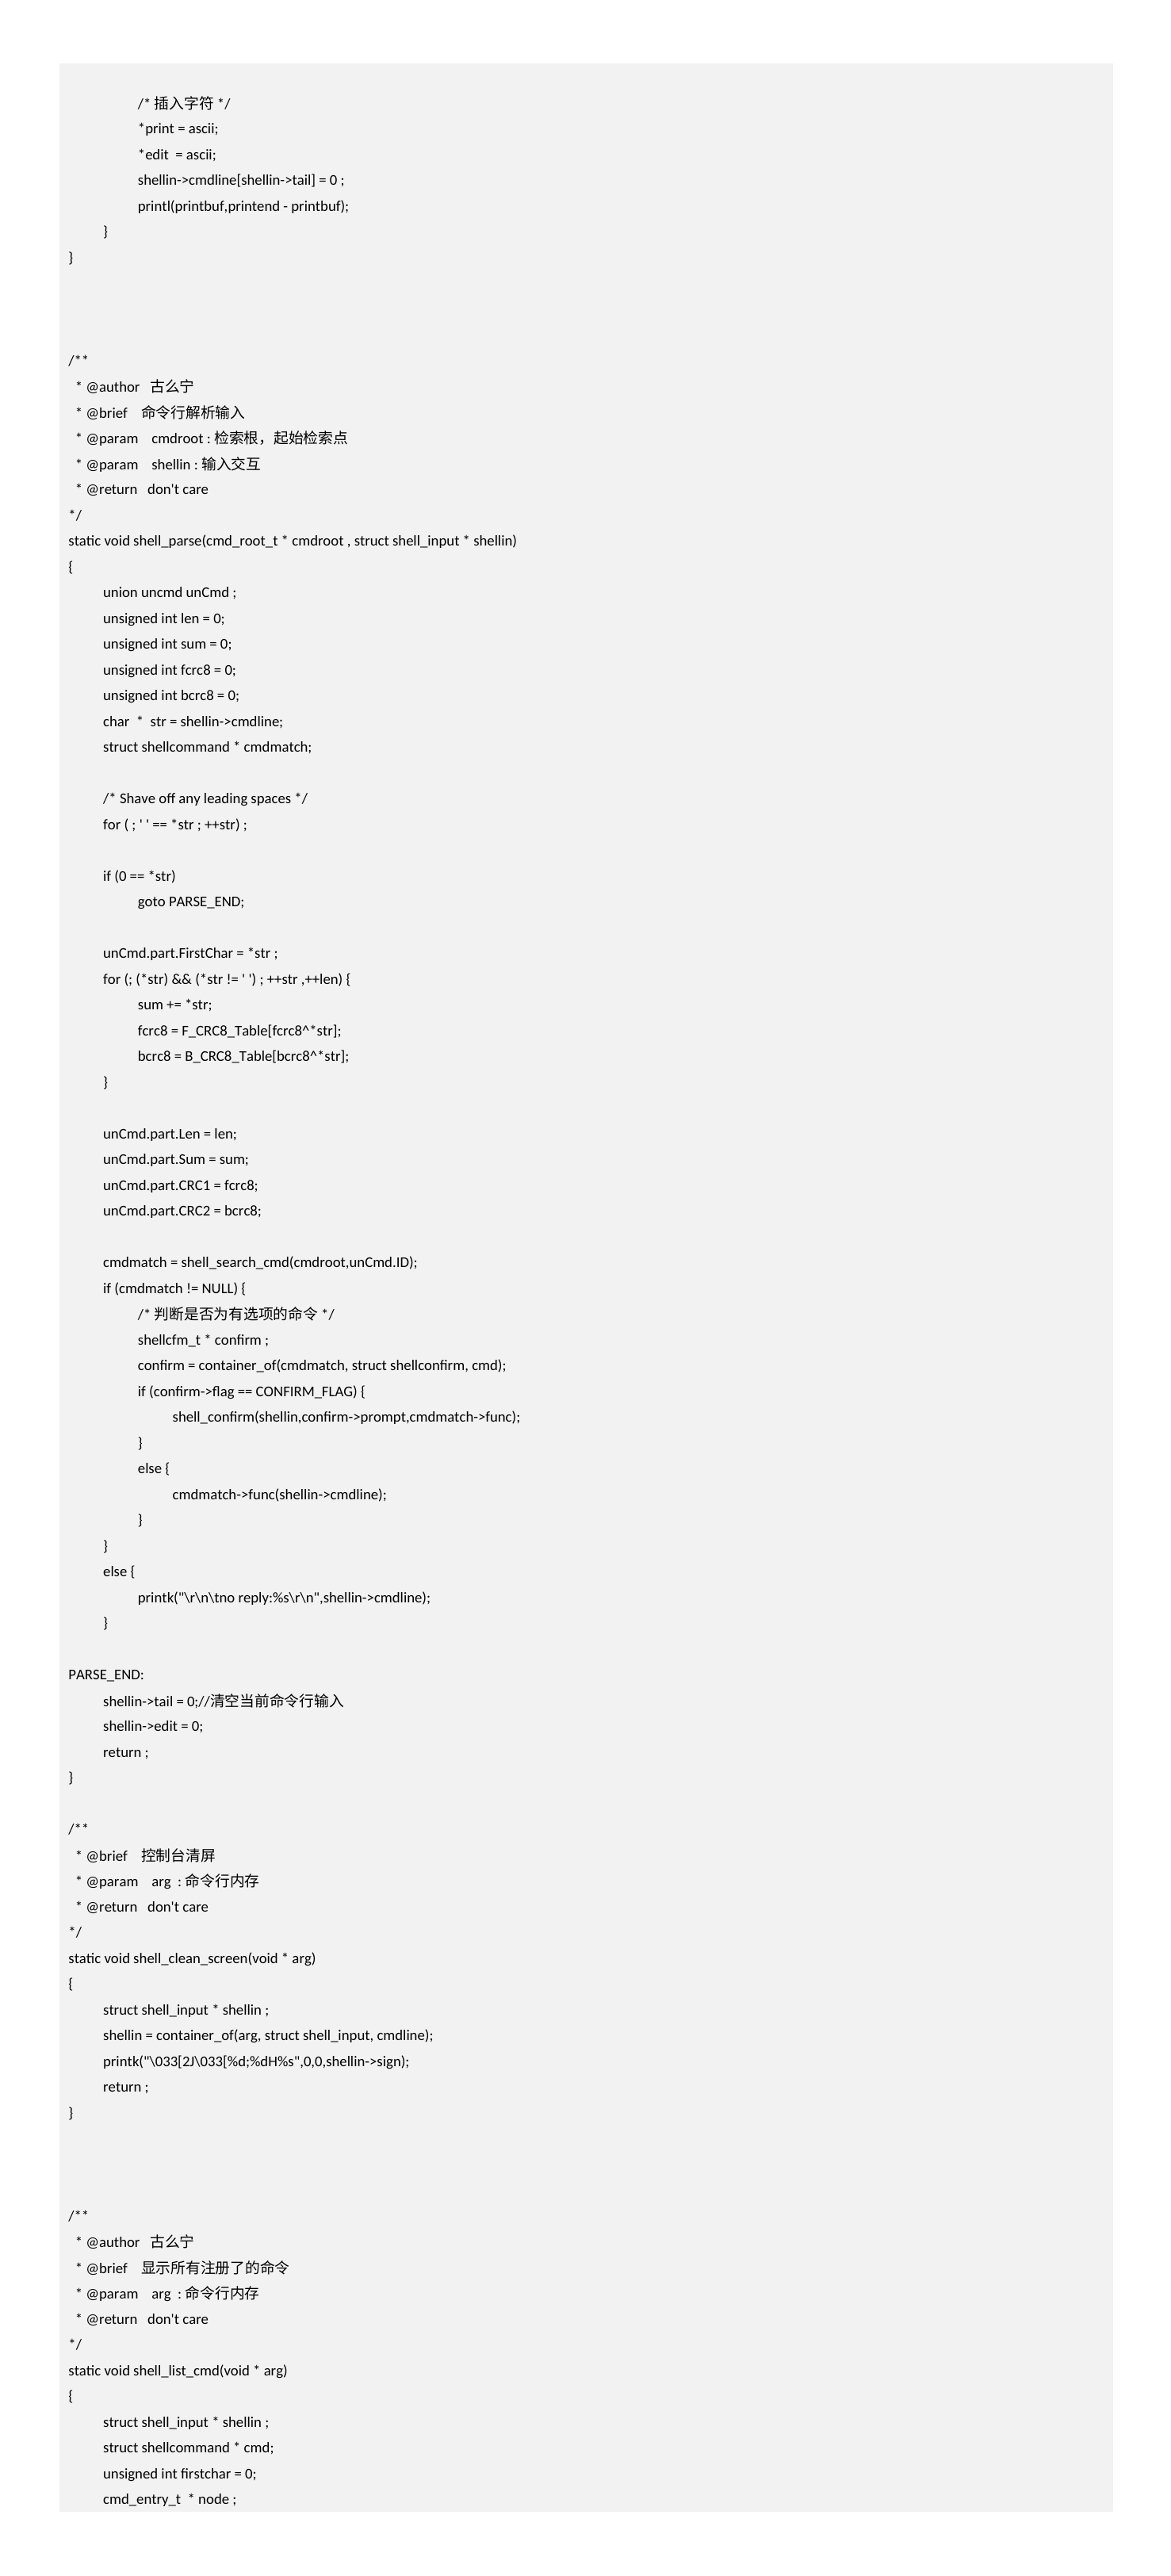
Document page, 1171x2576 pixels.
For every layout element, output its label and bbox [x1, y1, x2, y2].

table_header [59, 63, 1113, 2512]
